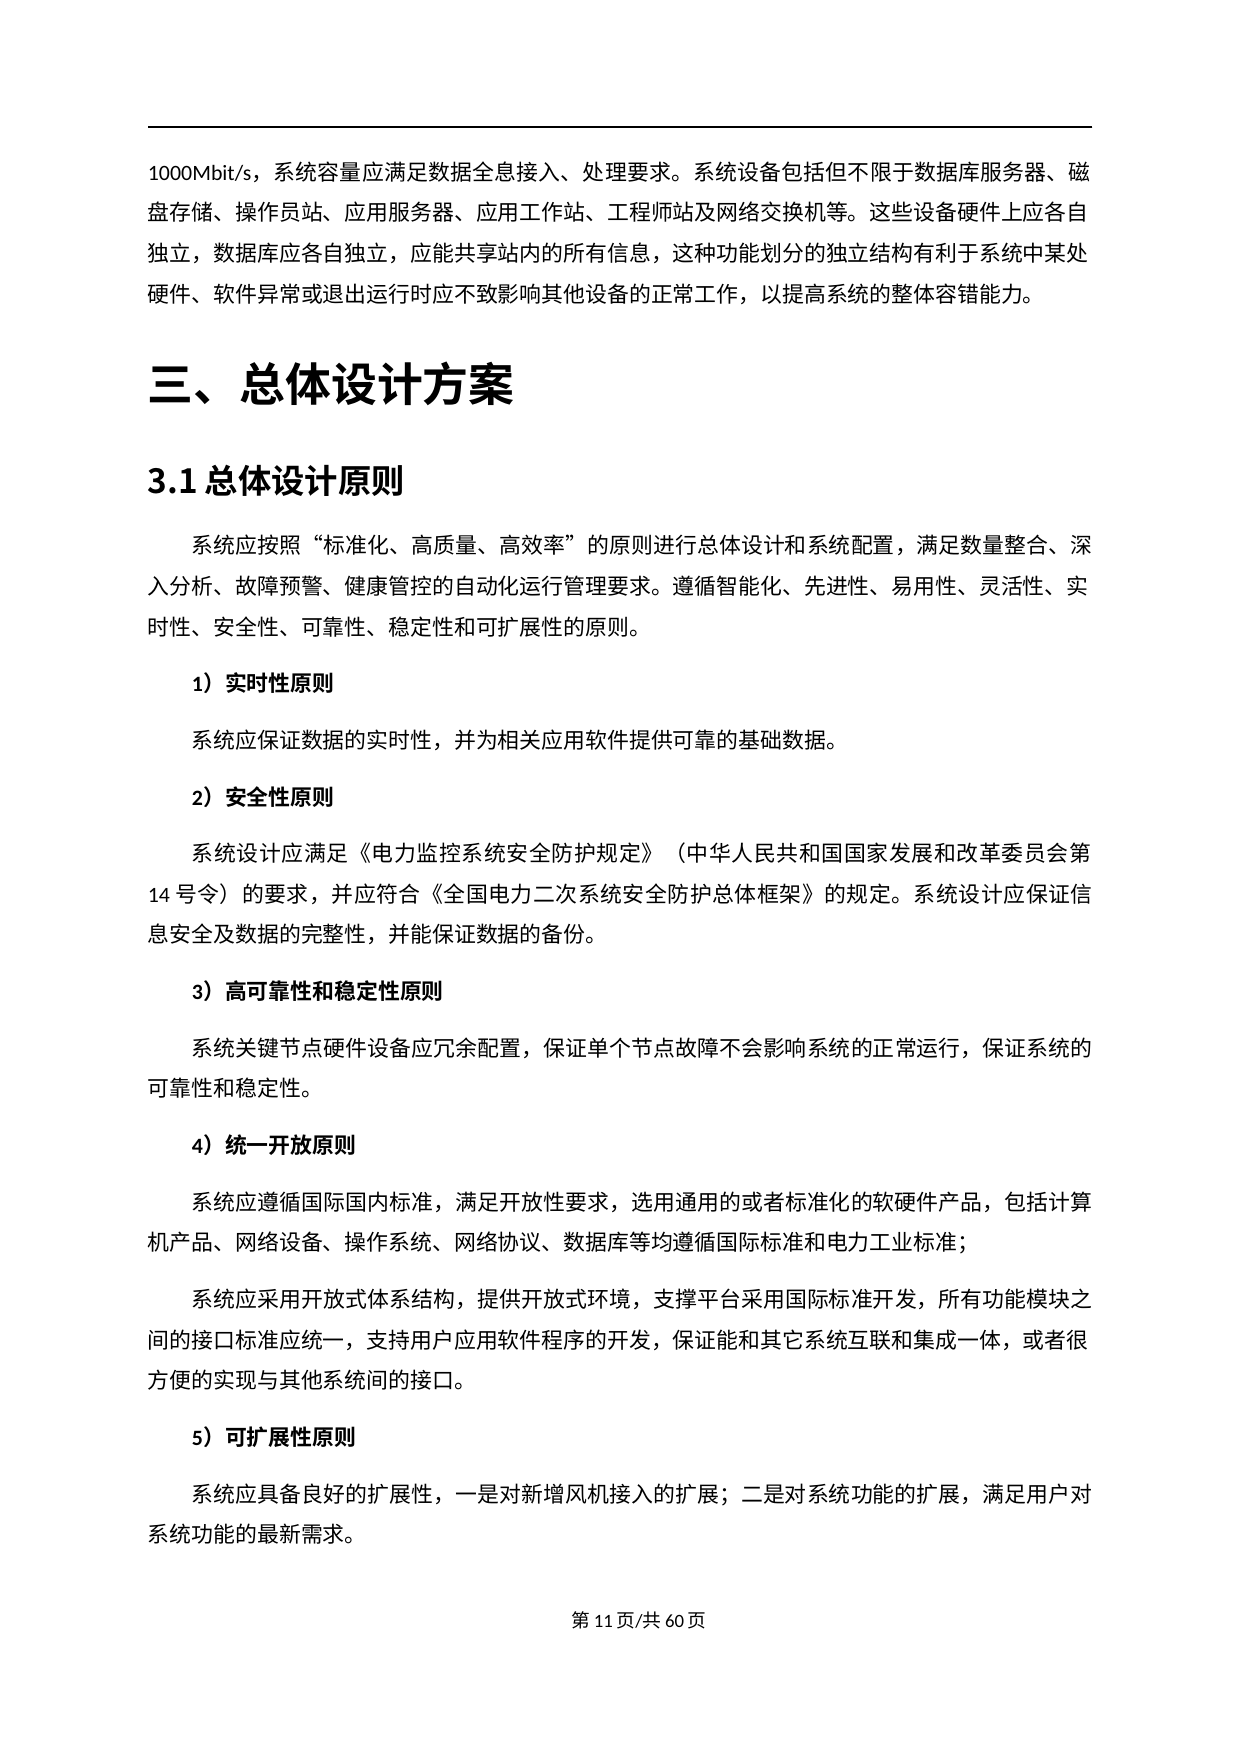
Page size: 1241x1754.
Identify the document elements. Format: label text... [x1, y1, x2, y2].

text 3）高可靠性和稳定性原则 [148, 974, 1092, 1006]
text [148, 154, 1092, 309]
text 系统应保证数据的实时性，并为相关应用软件提供可靠的基础数据。 [148, 722, 1092, 755]
text 系统应采用开放式体系结构，提供开放式环境，支撑平台采用国际标准开发，所有功能模块之间的接口标准应统一，支持用户应用软件程序的开发，保证能和其它系统互联和集成一体，或者很方便的实现与其他系统间的接口。 [148, 1282, 1092, 1395]
text 系统应具备良好的扩展性，一是对新增风机接入的扩展；二是对系统功能的扩展，满足用户对系统功能的最新需求。 [148, 1476, 1092, 1549]
text 4）统一开放原则 [148, 1128, 1092, 1160]
text 1）实时性原则 [148, 666, 1092, 698]
text 系统设计应满足《电力监控系统安全防护规定》（中华人民共和国国家发展和改革委员会第14号令）的要求，并应符合《全国电力二次系统安全防护总体框架》的规定。系统设计应保证信息安全及数据的完整性，并能保证数据的备份。 [148, 836, 1092, 949]
text 系统应按照“标准化、高质量、高效率”的原则进行总体设计和系统配置，满足数量整合、深入分析、故障预警、健康管控的自动化运行管理要求。遵循智能化、先进性、易用性、灵活性、实时性、安全性、可靠性、稳定性和可扩展性的原则。 [148, 528, 1092, 642]
text 2）安全性原则 [148, 779, 1092, 812]
text 5）可扩展性原则 [148, 1419, 1092, 1452]
subtitle 三、总体设计方案 [148, 333, 1092, 430]
text 系统应遵循国际国内标准，满足开放性要求，选用通用的或者标准化的软硬件产品，包括计算机产品、网络设备、操作系统、网络协议、数据库等均遵循国际标准和电力工业标准； [148, 1184, 1092, 1257]
subtitle 3.1总体设计原则 [148, 447, 1092, 512]
text 系统关键节点硬件设备应冗余配置，保证单个节点故障不会影响系统的正常运行，保证系统的可靠性和稳定性。 [148, 1030, 1092, 1103]
